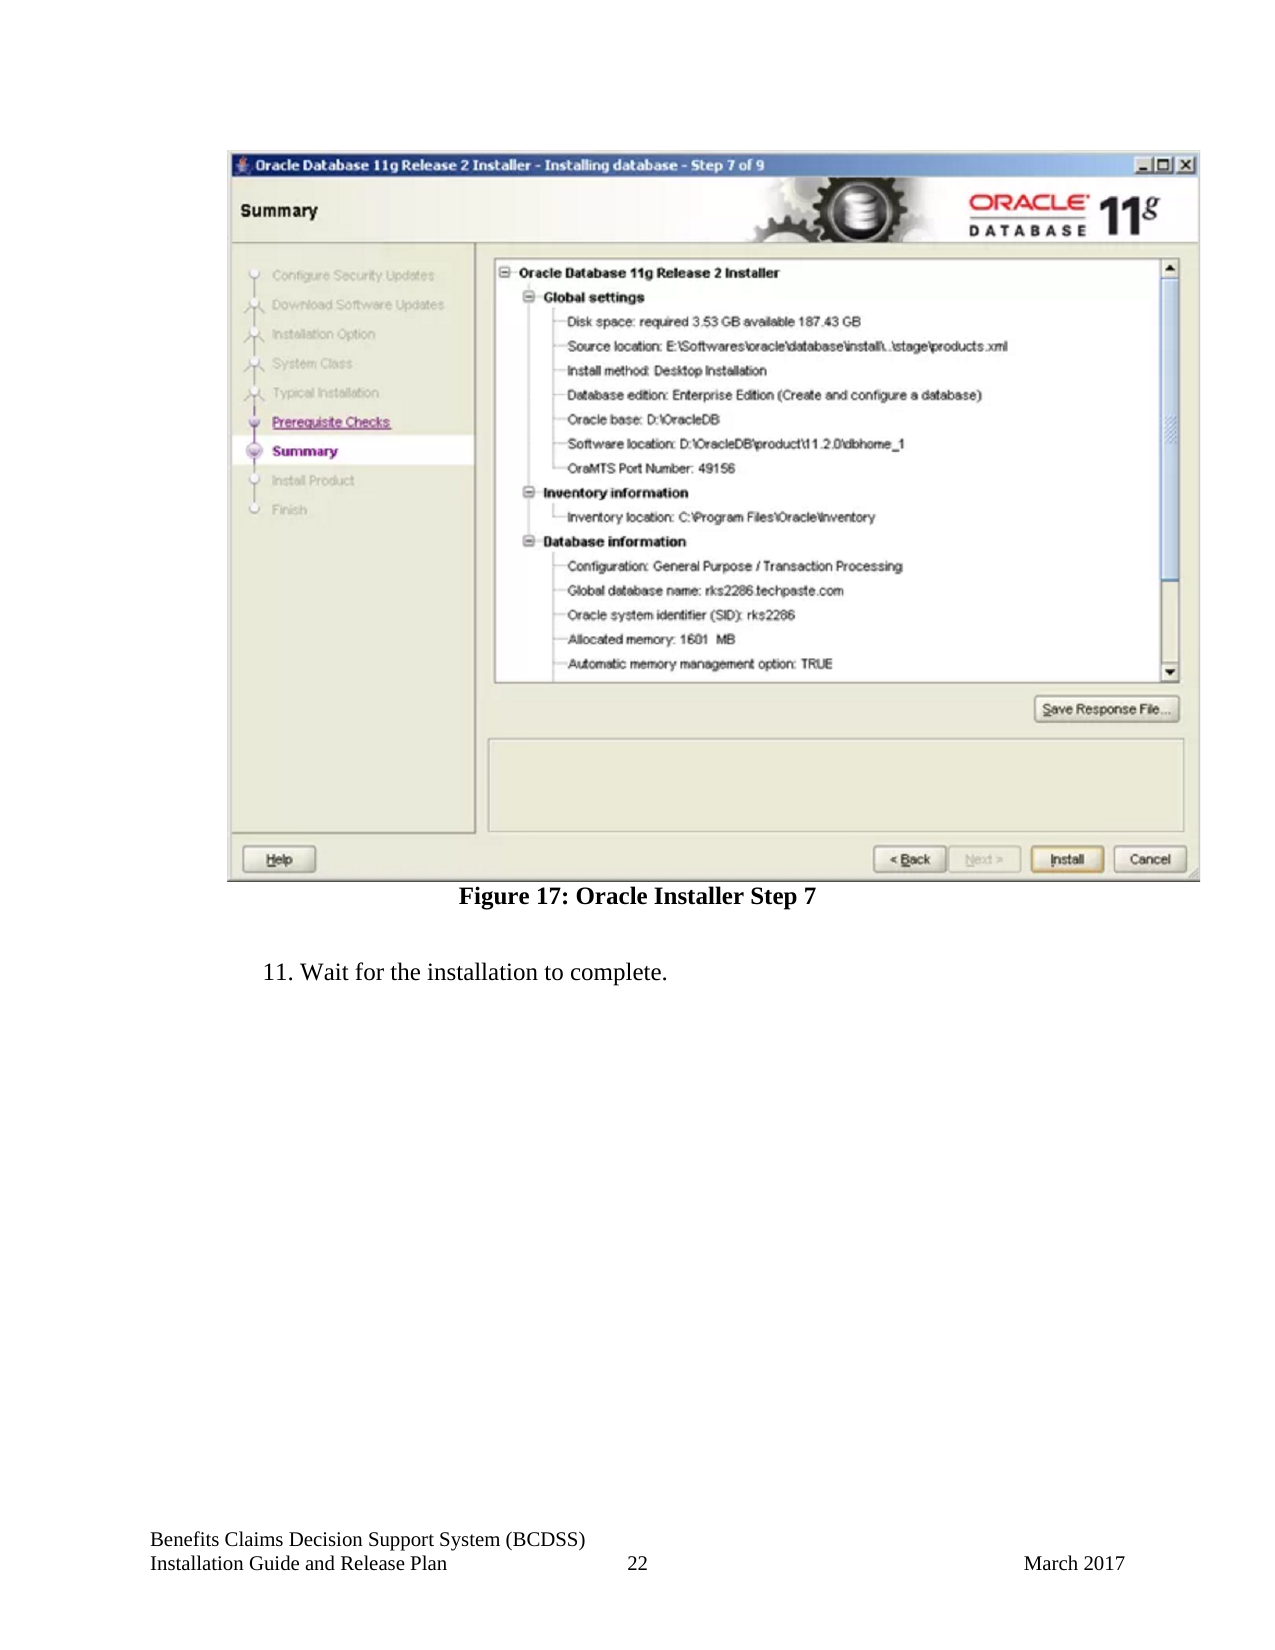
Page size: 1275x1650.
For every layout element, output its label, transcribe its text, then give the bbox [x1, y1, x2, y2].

text Figure 17: Oracle Installer Step 7 [150, 881, 1125, 910]
list Wait for the installation to complete. [262, 957, 1125, 986]
picture [225, 150, 1200, 882]
